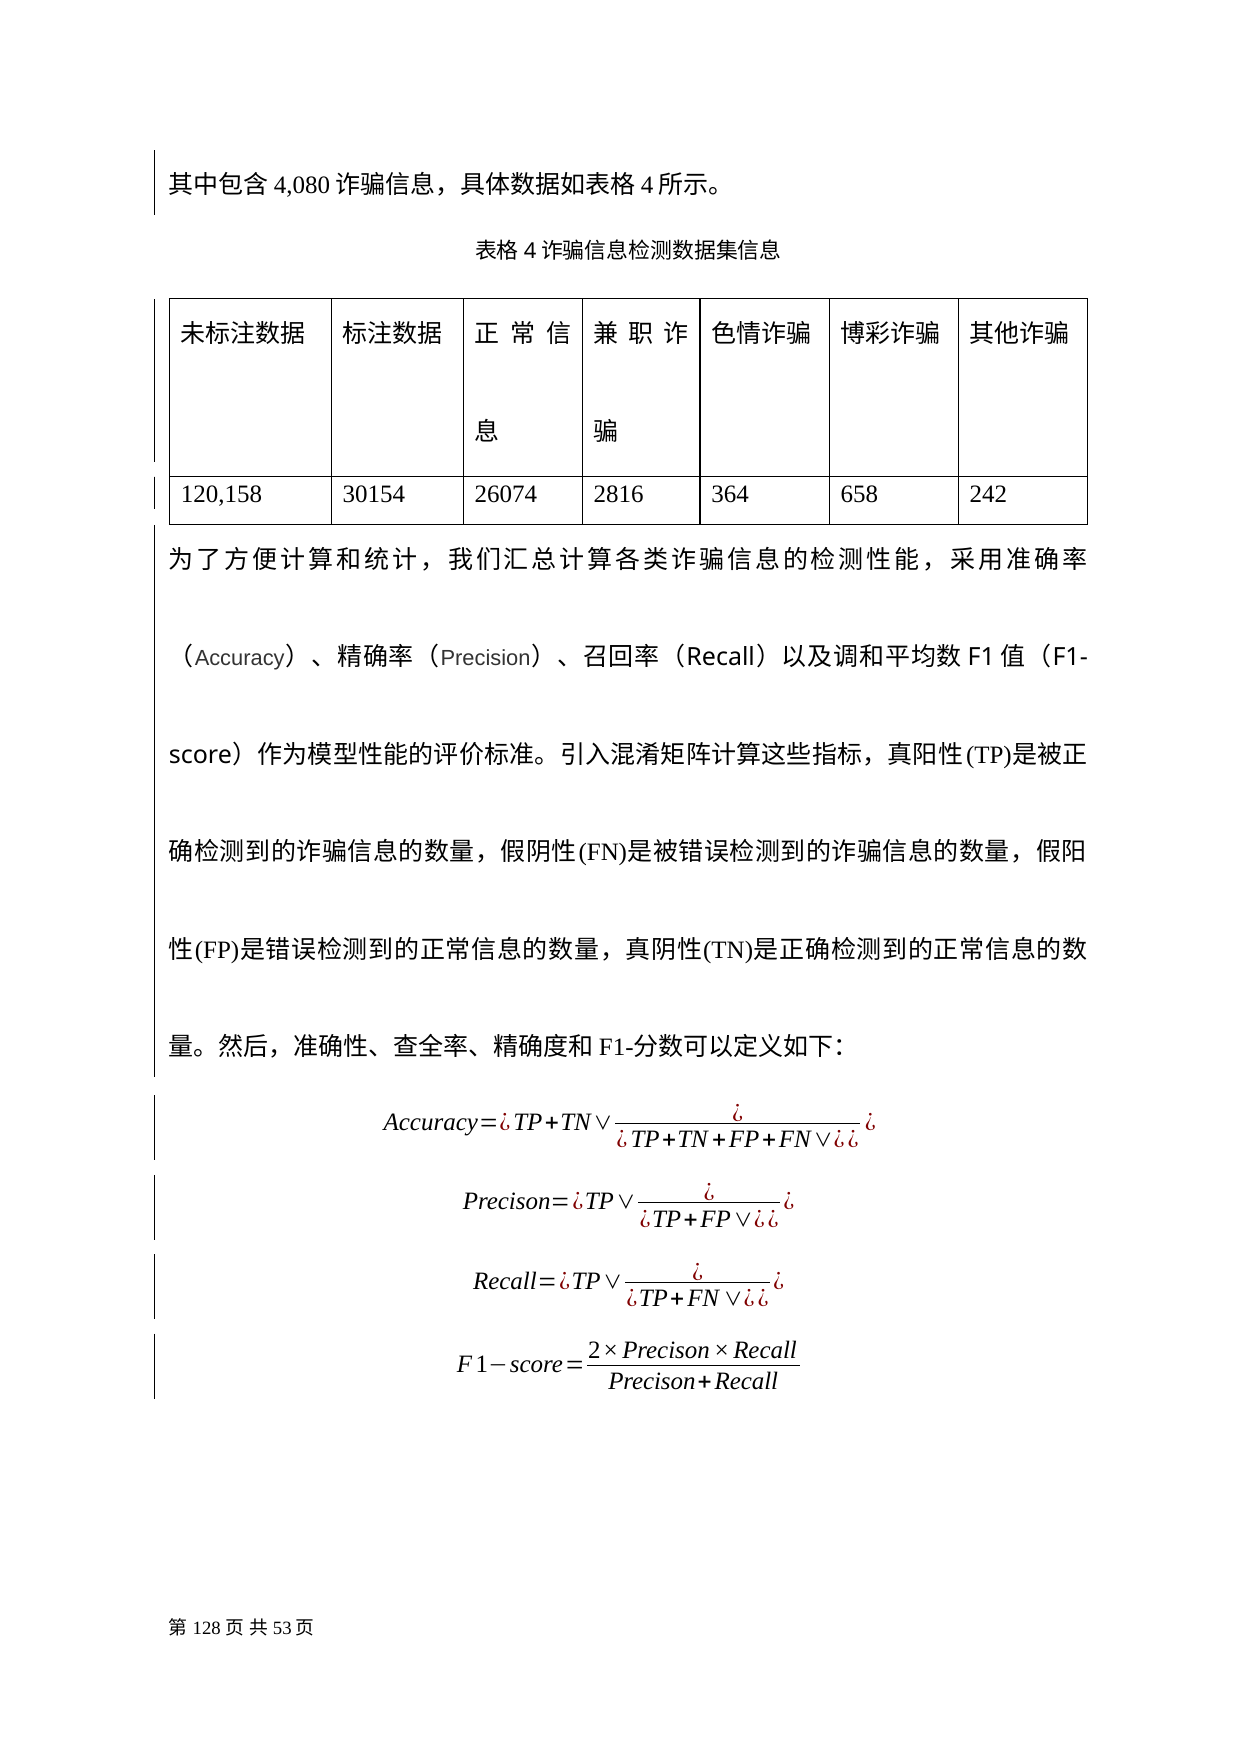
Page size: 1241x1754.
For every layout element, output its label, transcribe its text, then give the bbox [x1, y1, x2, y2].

table_cell 364 [701, 477, 829, 524]
table_header 正常信息 [464, 299, 582, 476]
table_header 标注数据 [332, 299, 463, 476]
table_cell 26074 [464, 477, 582, 524]
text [169, 150, 1087, 215]
table_header 博彩诈骗 [830, 299, 958, 476]
table_cell 30154 [332, 477, 463, 524]
table_cell 120,158 [170, 477, 331, 524]
table_header 色情诈骗 [701, 299, 829, 476]
table_header 其他诈骗 [959, 299, 1087, 476]
table_header 未标注数据 [170, 299, 331, 476]
text 为了方便计算和统计，我们汇总计算各类诈骗信息的检测性能，采用准确率（Accuracy）、精确率（Precision）、召回率（Recall）以及调和平均数F1值（F1-score）作为模型性能的评价标准。引入混淆矩阵计算这些指标，真阳性(TP)是被正确检测到的诈骗信息的数量，假阴性(FN)是被错误检测到的诈骗信息的数量，假阳性(FP)是错误检测到的正常信息的数量，真阴性(TN)是正确检测到的正常信息的数量。然后，准确性、查全率、精确度和F1-分数可以定义如下： [169, 525, 1087, 1077]
table_cell 658 [830, 477, 958, 524]
table_header 兼职诈骗 [583, 299, 699, 476]
table_cell 242 [959, 477, 1087, 524]
text 表格 诈骗信息检测数据集信息 [169, 233, 1087, 266]
table_cell 2816 [583, 477, 699, 524]
